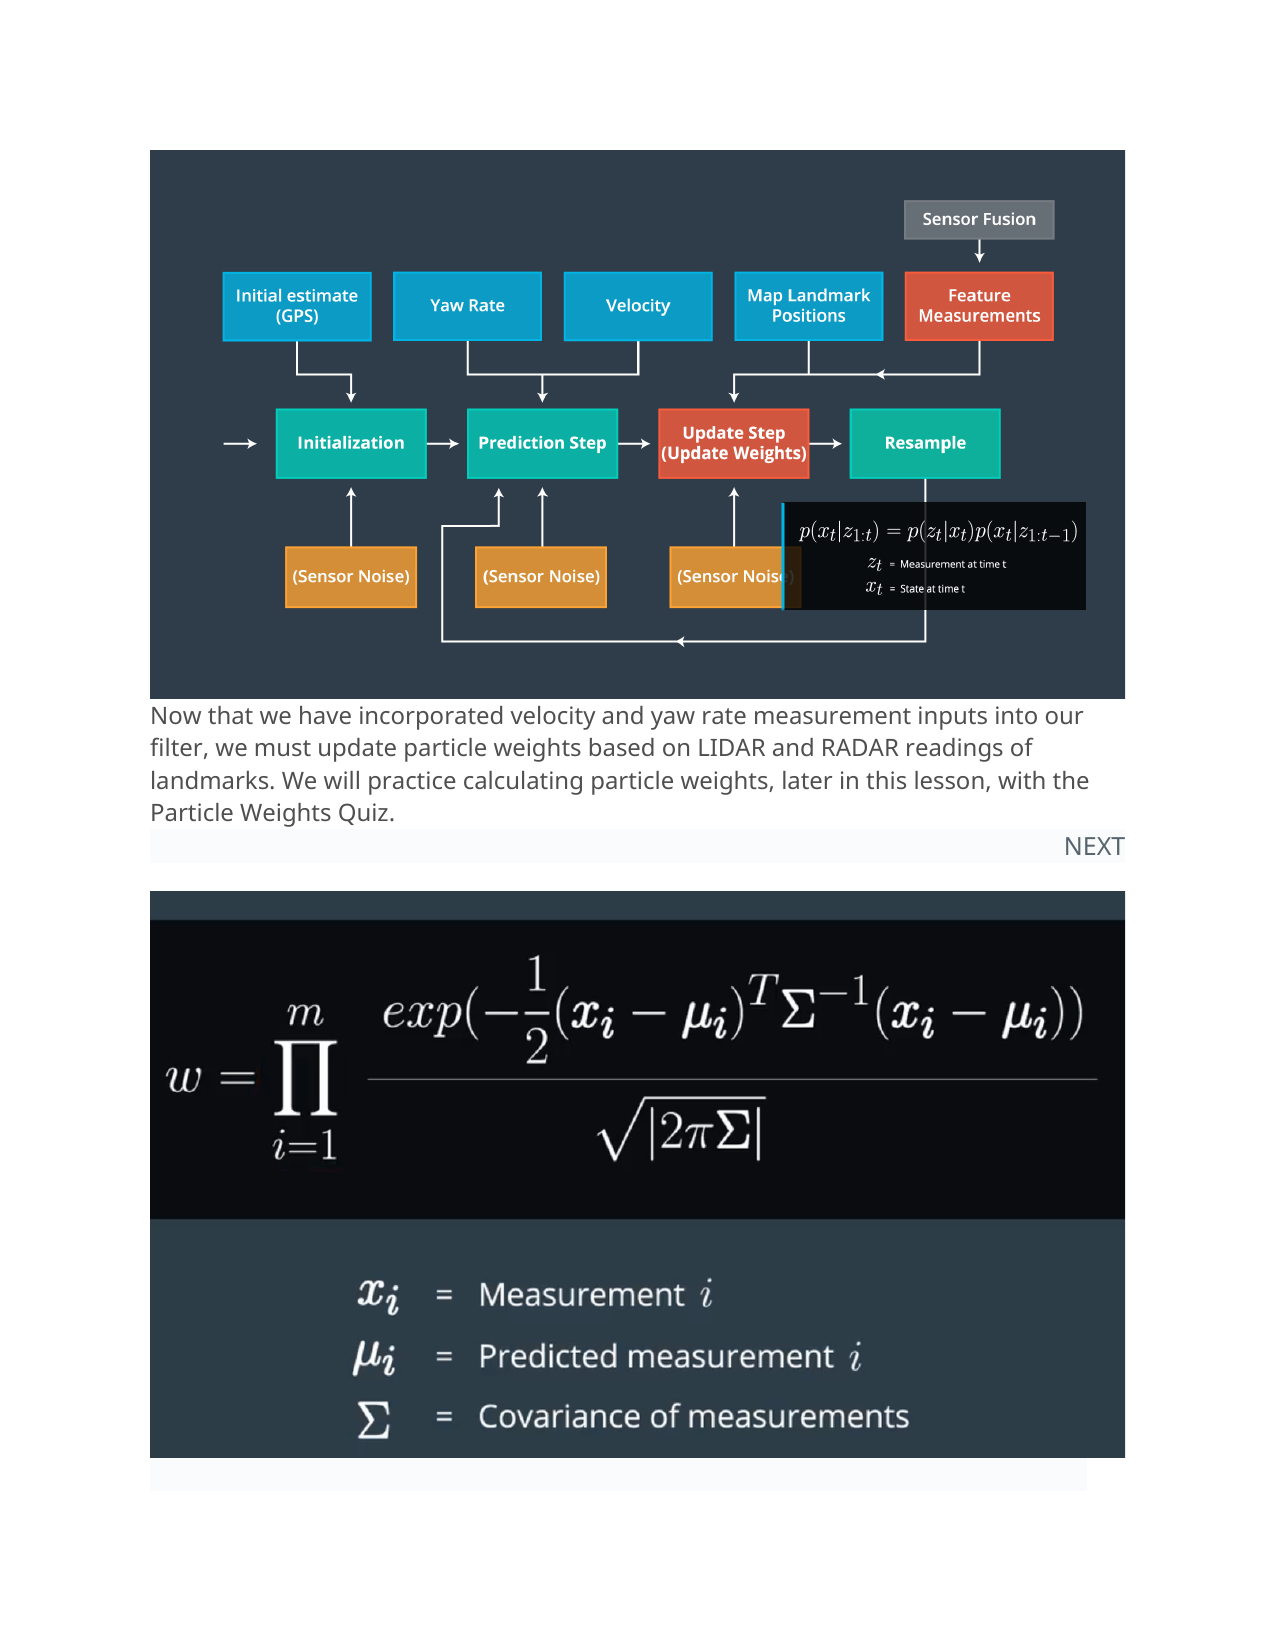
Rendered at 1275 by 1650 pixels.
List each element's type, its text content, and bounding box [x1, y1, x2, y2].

text Now that we have incorporated velocity and yaw rate measurement inputs into our filter, we must update particle weights based on LIDAR and RADAR readings of landmarks. We will practice calculating particle weights, later in this lesson, with the Particle Weights Quiz. [150, 699, 1125, 829]
text NEXT [150, 829, 1125, 863]
picture [150, 150, 1125, 699]
picture [150, 891, 1125, 1458]
